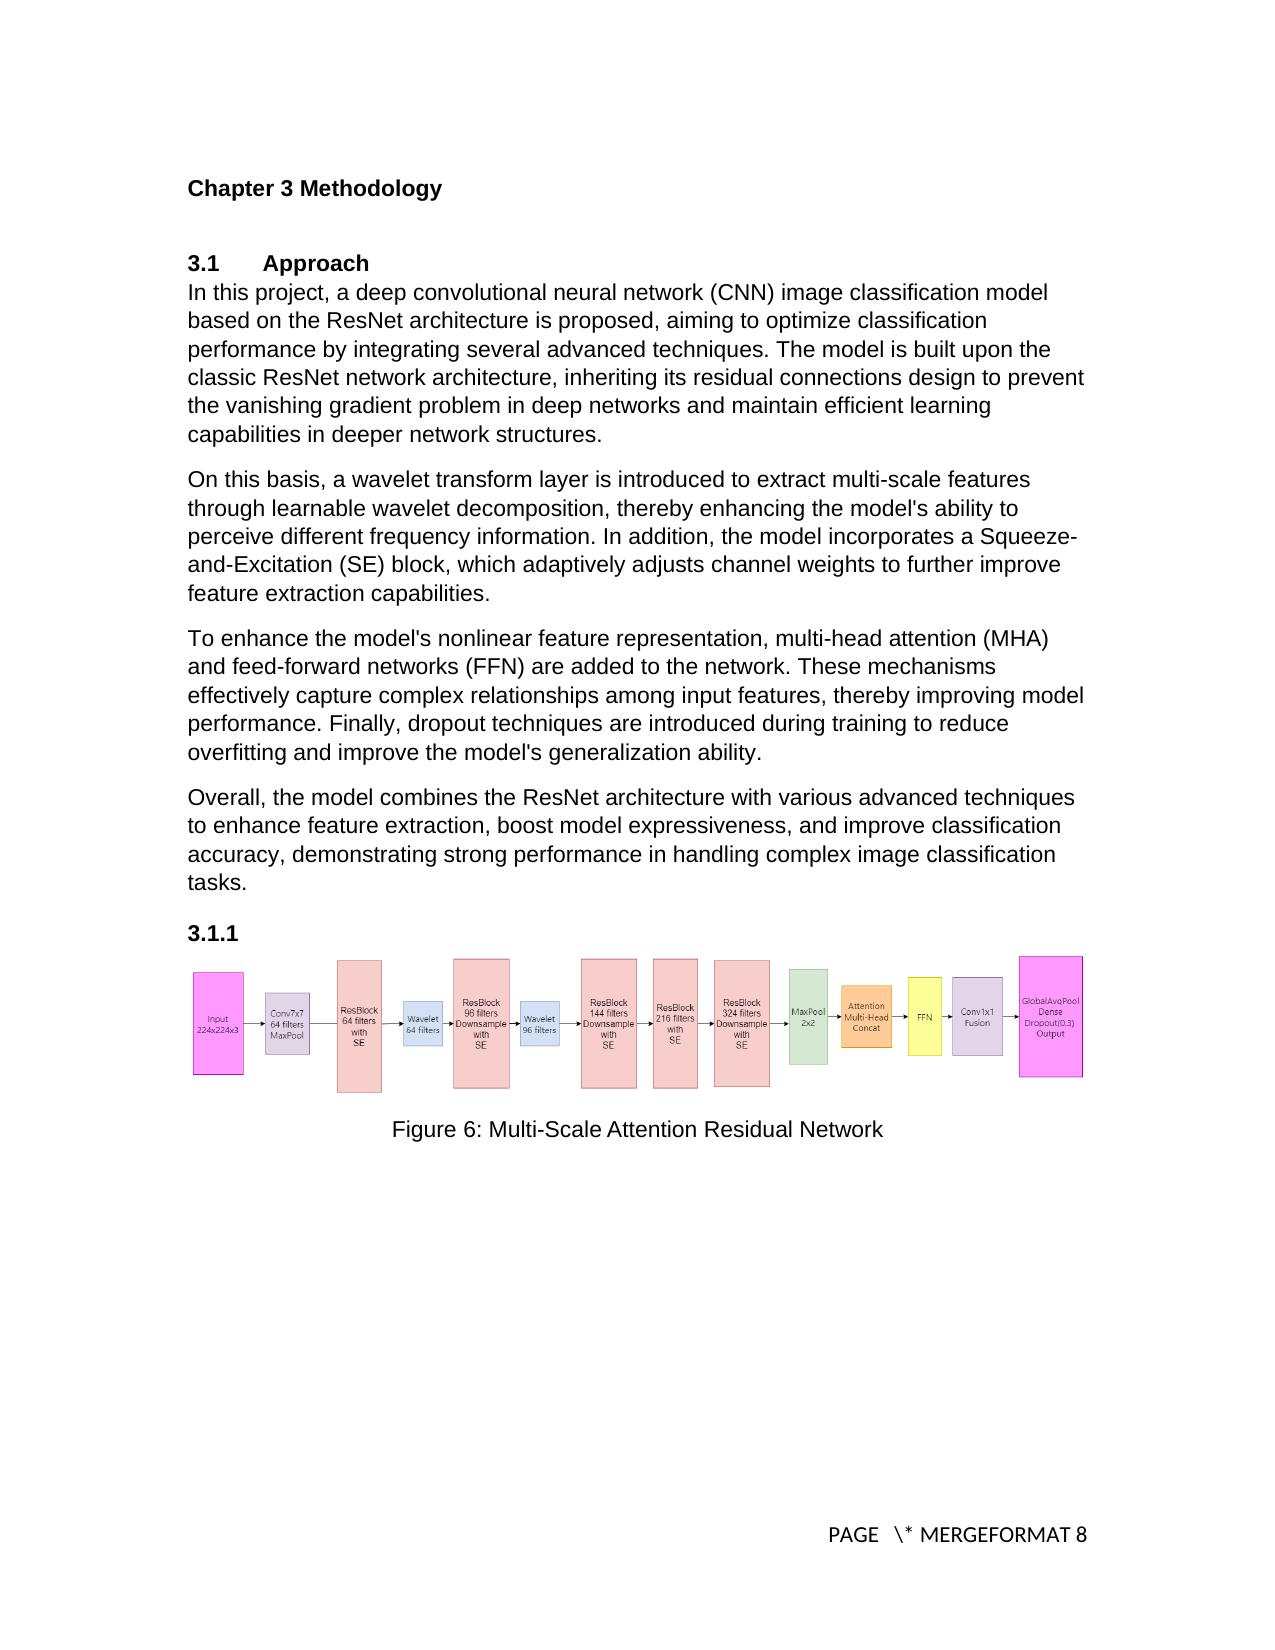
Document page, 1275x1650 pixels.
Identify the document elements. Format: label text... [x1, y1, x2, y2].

text Figure 6: Multi-Scale Attention Residual Network [187, 1116, 1087, 1142]
text Overall, the model combines the ResNet architecture with various advanced techniques to enhance feature extraction, boost model expressiveness, and improve classification accuracy, demonstrating strong performance in handling complex image classification tasks. [187, 784, 1087, 895]
subtitle Methodology [187, 175, 1087, 201]
text To enhance the model's nonlinear feature representation, multi-head attention (MHA) and feed-forward networks (FFN) are added to the network. These mechanisms effectively capture complex relationships among input features, thereby improving model performance. Finally, dropout techniques are introduced during training to reduce overfitting and improve the model's generalization ability. [187, 625, 1087, 765]
text On this basis, a wavelet transform layer is introduced to extract multi-scale features through learnable wavelet decomposition, thereby enhancing the model's ability to perceive different frequency information. In addition, the model incorporates a Squeeze-and-Excitation (SE) block, which adaptively adjusts channel weights to further improve feature extraction capabilities. [187, 466, 1087, 606]
picture [187, 951, 1088, 1098]
text In this project, a deep convolutional neural network (CNN) image classification model based on the ResNet architecture is proposed, aiming to optimize classification performance by integrating several advanced techniques. The model is built upon the classic ResNet network architecture, inheriting its residual connections design to prevent the vanishing gradient problem in deep networks and maintain efficient learning capabilities in deeper network structures. [187, 279, 1087, 447]
subtitle Approach [187, 250, 1087, 277]
